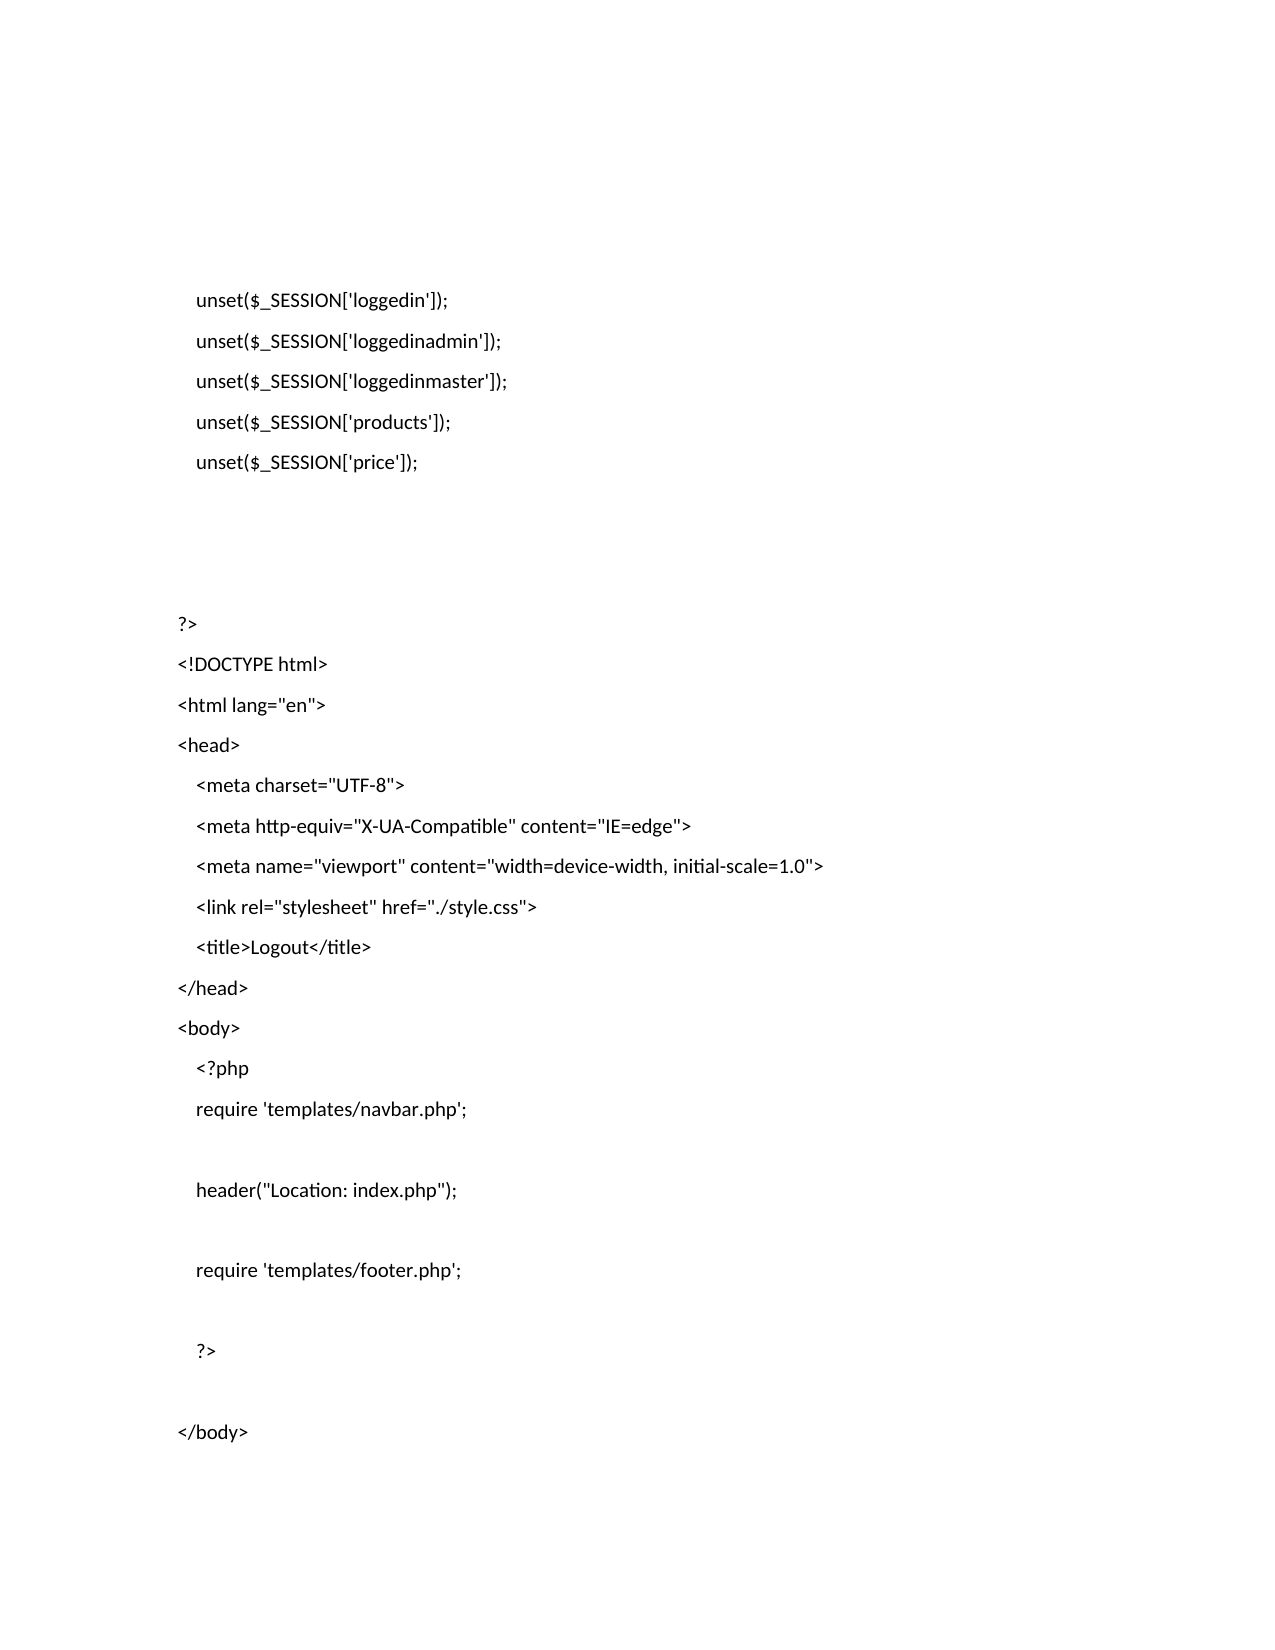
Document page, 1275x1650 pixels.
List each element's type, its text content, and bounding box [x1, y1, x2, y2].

text ?> [177, 611, 1098, 636]
text ?> [177, 1338, 1098, 1364]
text <?php [177, 1056, 1098, 1081]
text </head> [177, 975, 1098, 1000]
text <meta name="viewport" content="width=device-width, initial-scale=1.0"> [177, 853, 1098, 879]
text <body> [177, 1015, 1098, 1041]
text require 'templates/footer.php'; [177, 1258, 1098, 1283]
text unset($_SESSION['loggedinmaster']); [177, 368, 1098, 394]
text <!DOCTYPE html> [177, 651, 1098, 677]
text header("Location: index.php"); [177, 1177, 1098, 1202]
text <head> [177, 732, 1098, 758]
text </body> [177, 1419, 1098, 1445]
text <meta charset="UTF-8"> [177, 773, 1098, 798]
text <html lang="en"> [177, 692, 1098, 717]
text unset($_SESSION['products']); [177, 409, 1098, 434]
text <title>Logout</title> [177, 934, 1098, 960]
text unset($_SESSION['loggedin']); [177, 288, 1098, 313]
text unset($_SESSION['price']); [177, 449, 1098, 475]
text unset($_SESSION['loggedinadmin']); [177, 328, 1098, 353]
text require 'templates/navbar.php'; [177, 1096, 1098, 1121]
text <meta http-equiv="X-UA-Compatible" content="IE=edge"> [177, 813, 1098, 838]
text <link rel="stylesheet" href="./style.css"> [177, 894, 1098, 919]
